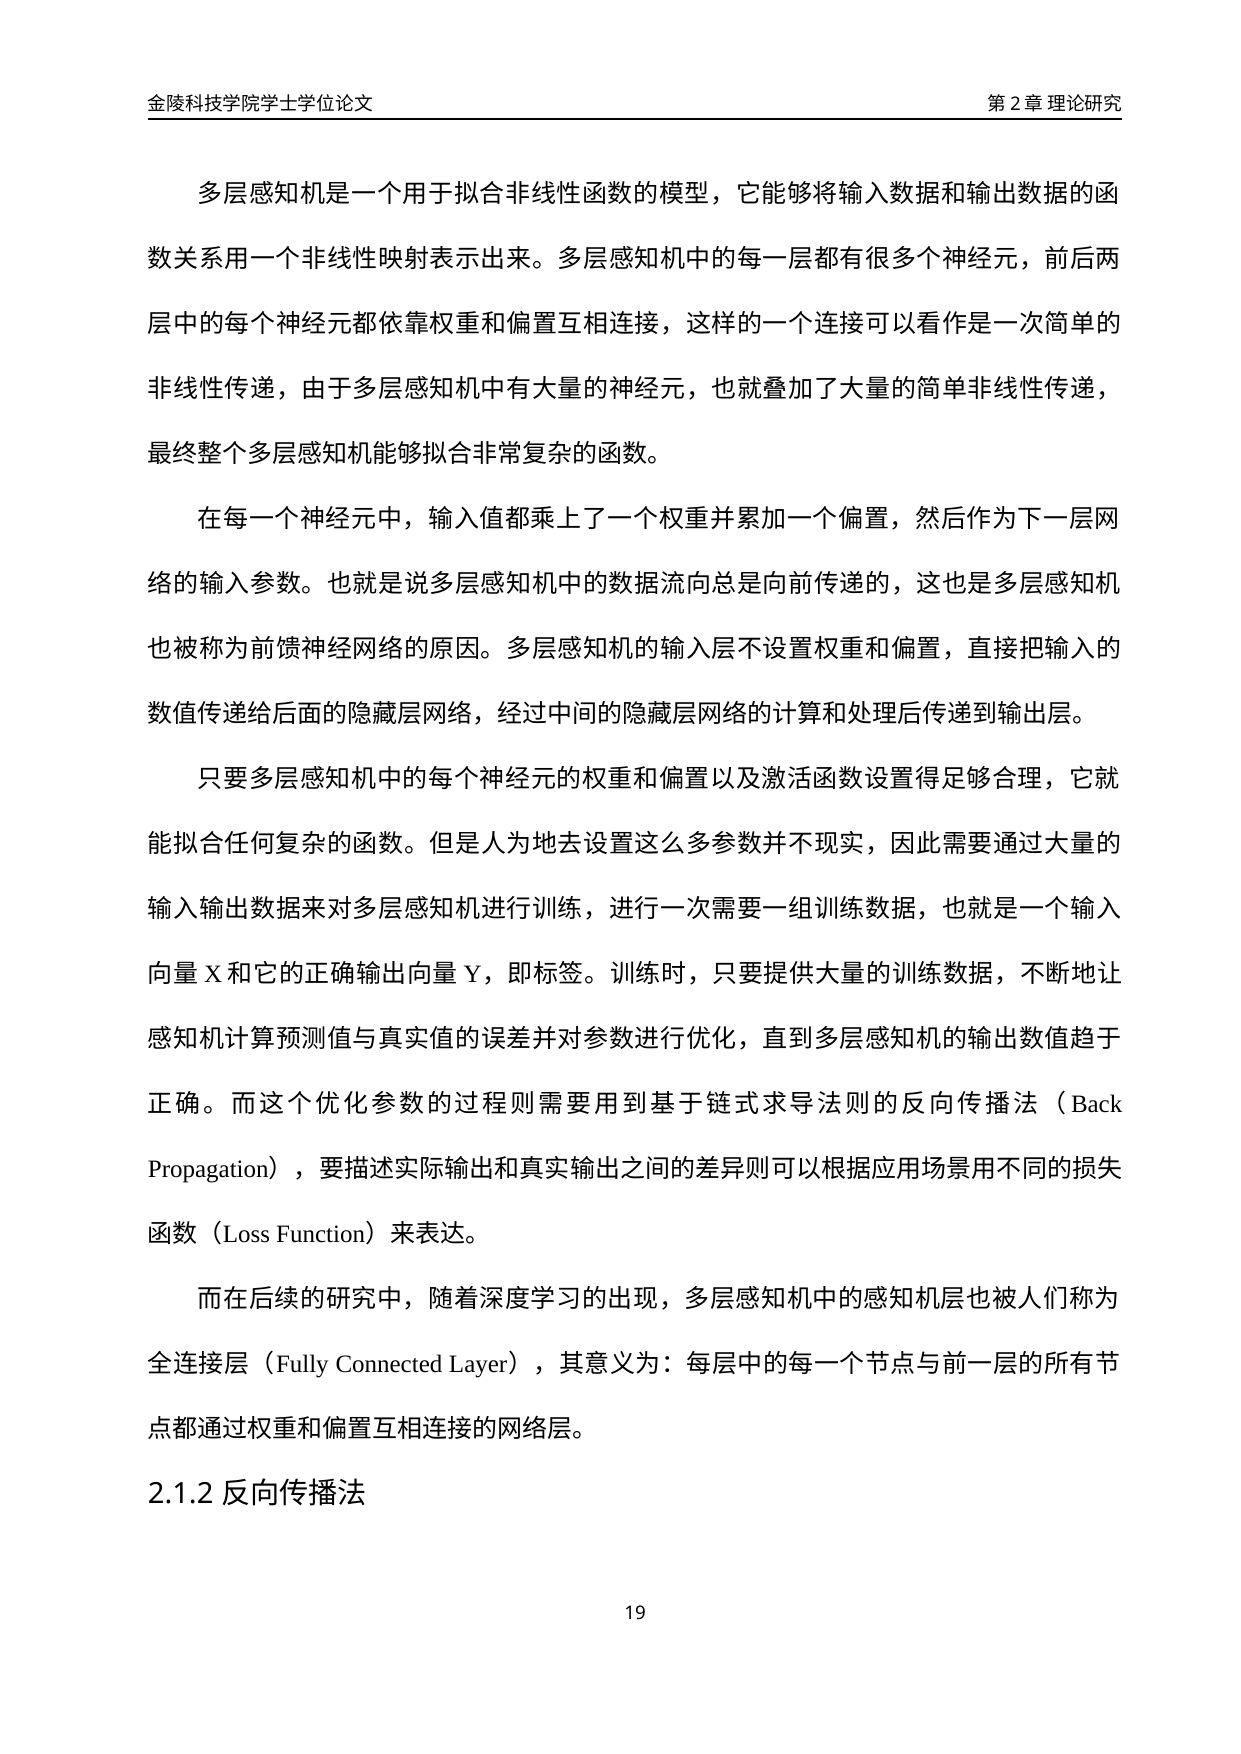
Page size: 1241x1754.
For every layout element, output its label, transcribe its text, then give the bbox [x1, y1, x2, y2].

text 只要多层感知机中的每个神经元的权重和偏置以及激活函数设置得足够合理，它就能拟合任何复杂的函数。但是人为地去设置这么多参数并不现实，因此需要通过大量的输入输出数据来对多层感知机进行训练，进行一次需要一组训练数据，也就是一个输入向量X和它的正确输出向量Y，即标签。训练时，只要提供大量的训练数据，不断地让感知机计算预测值与真实值的误差并对参数进行优化，直到多层感知机的输出数值趋于正确。而这个优化参数的过程则需要用到基于链式求导法则的反向传播法（Back Propagation），要描述实际输出和真实输出之间的差异则可以根据应用场景用不同的损失函数（Loss Function）来表达。 [148, 744, 1122, 1264]
text 而在后续的研究中，随着深度学习的出现，多层感知机中的感知机层也被人们称为全连接层（Fully Connected Layer），其意义为：每层中的每一个节点与前一层的所有节点都通过权重和偏置互相连接的网络层。 [148, 1264, 1122, 1459]
text 多层感知机是一个用于拟合非线性函数的模型，它能够将输入数据和输出数据的函数关系用一个非线性映射表示出来。多层感知机中的每一层都有很多个神经元，前后两层中的每个神经元都依靠权重和偏置互相连接，这样的一个连接可以看作是一次简单的非线性传递，由于多层感知机中有大量的神经元，也就叠加了大量的简单非线性传递，最终整个多层感知机能够拟合非常复杂的函数。 [148, 159, 1122, 484]
subtitle 2.1.2 反向传播法 [148, 1459, 1122, 1524]
text 在每一个神经元中，输入值都乘上了一个权重并累加一个偏置，然后作为下一层网络的输入参数。也就是说多层感知机中的数据流向总是向前传递的，这也是多层感知机也被称为前馈神经网络的原因。多层感知机的输入层不设置权重和偏置，直接把输入的数值传递给后面的隐藏层网络，经过中间的隐藏层网络的计算和处理后传递到输出层。 [148, 484, 1122, 744]
